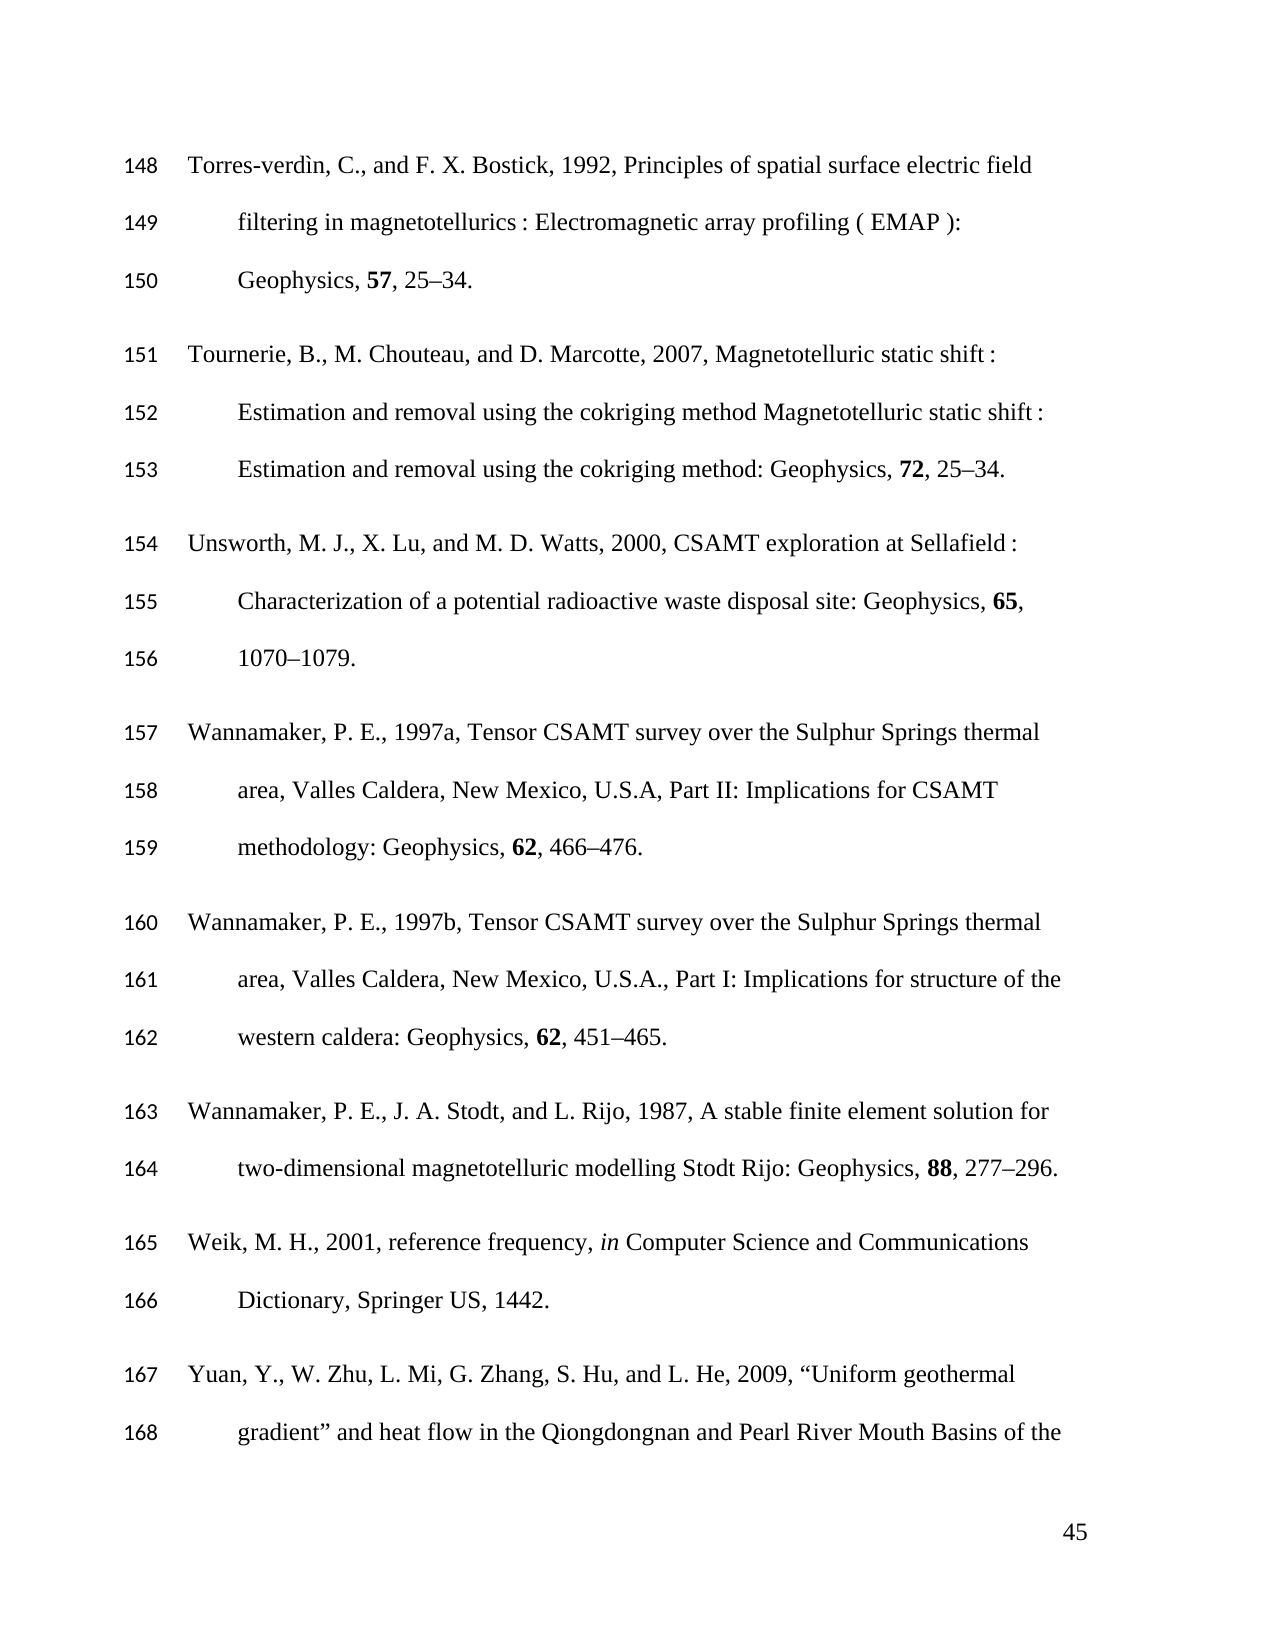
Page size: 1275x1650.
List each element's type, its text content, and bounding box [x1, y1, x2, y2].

text Wannamaker, P. E., J. A. Stodt, and L. Rijo, 1987, A stable finite element solution for two-dimensional magnetotelluric modelling Stodt Rijo: Geophysics, 88, 277–296. [187, 1096, 1087, 1182]
text Torres-verdìn, C., and F. X. Bostick, 1992, Principles of spatial surface electric field filtering in magnetotellurics : Electromagnetic array profiling ( EMAP ): Geophysics, 57, 25–34. [187, 150, 1087, 294]
text Weik, M. H., 2001, reference frequency, in Computer Science and Communications Dictionary, Springer US, 1442. [187, 1227, 1087, 1314]
text Unsworth, M. J., X. Lu, and M. D. Watts, 2000, CSAMT exploration at Sellafield : Characterization of a potential radioactive waste disposal site: Geophysics, 65, 1070–1079. [187, 528, 1087, 672]
text Wannamaker, P. E., 1997b, Tensor CSAMT survey over the Sulphur Springs thermal area, Valles Caldera, New Mexico, U.S.A., Part I: Implications for structure of the western caldera: Geophysics, 62, 451–465. [187, 907, 1087, 1050]
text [187, 1359, 1087, 1445]
text Tournerie, B., M. Chouteau, and D. Marcotte, 2007, Magnetotelluric static shift : Estimation and removal using the cokriging method Magnetotelluric static shift : Estimation and removal using the cokriging method: Geophysics, 72, 25–34. [187, 339, 1087, 483]
text Wannamaker, P. E., 1997a, Tensor CSAMT survey over the Sulphur Springs thermal area, Valles Caldera, New Mexico, U.S.A, Part II: Implications for CSAMT methodology: Geophysics, 62, 466–476. [187, 717, 1087, 861]
